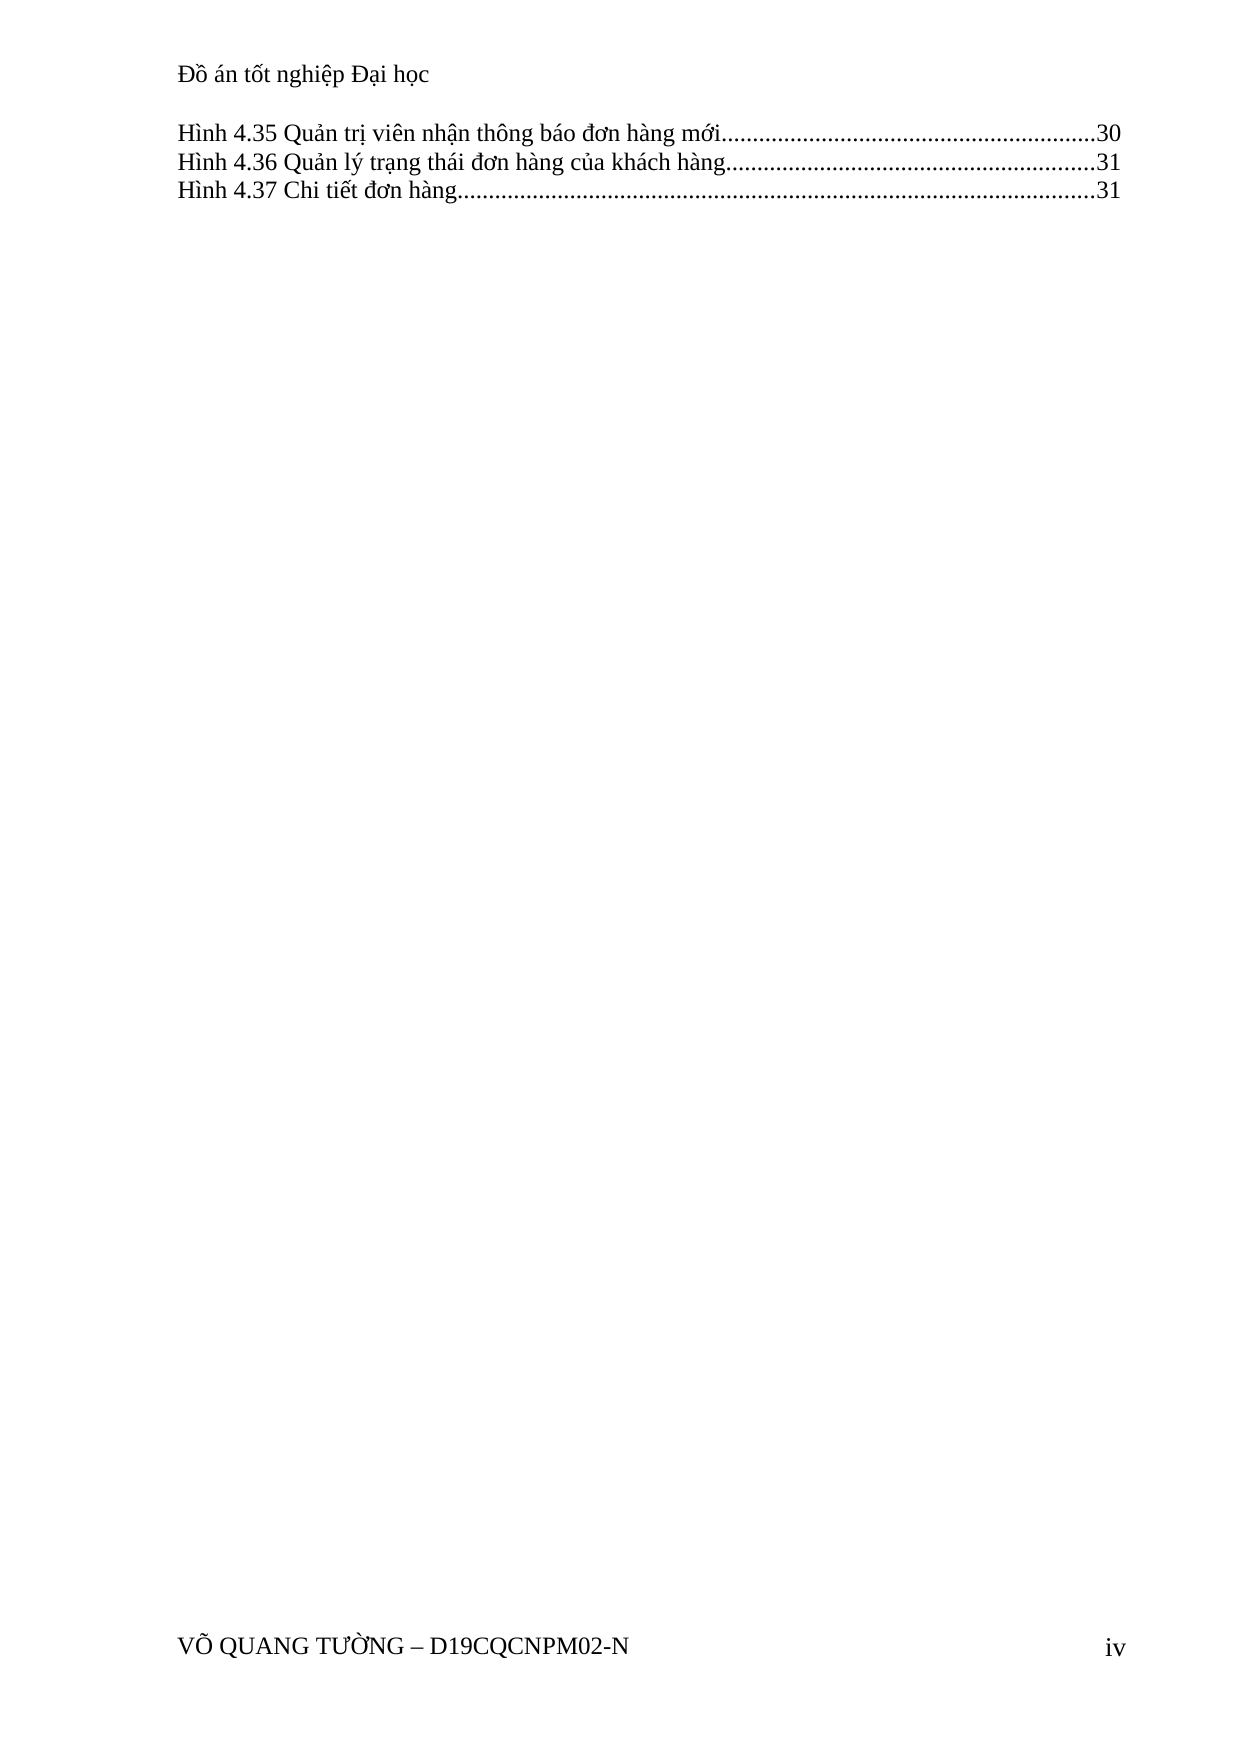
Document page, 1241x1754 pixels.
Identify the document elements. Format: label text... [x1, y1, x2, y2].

text Hình 4.35 Quản trị viên nhận thông báo đơn hàng mới 30 [177, 118, 1122, 147]
text Hình 4.37 Chi tiết đơn hàng 31 [177, 176, 1122, 204]
text Hình 4.36 Quản lý trạng thái đơn hàng của khách hàng 31 [177, 147, 1122, 176]
